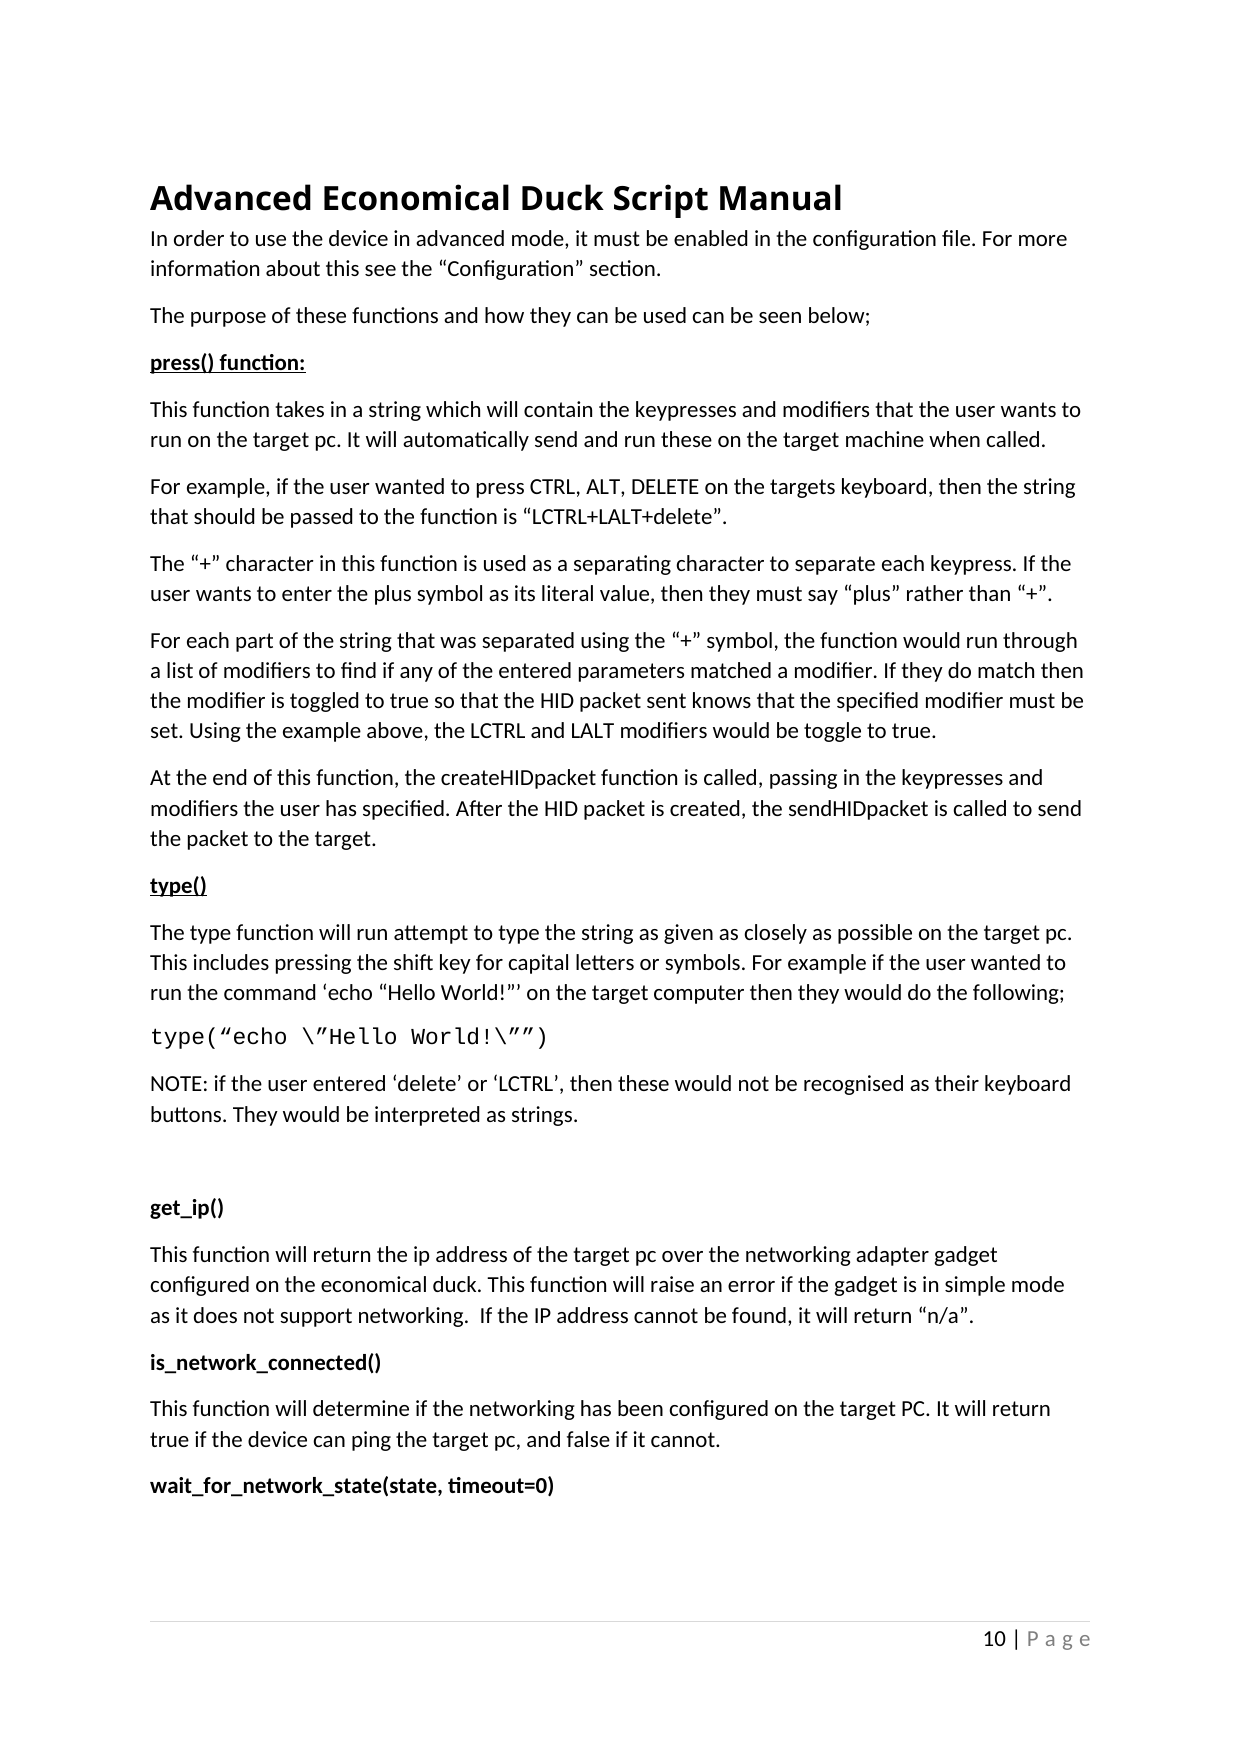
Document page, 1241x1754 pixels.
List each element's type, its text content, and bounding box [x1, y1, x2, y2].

text This function will return the ip address of the target pc over the networking adapter gadget configured on the economical duck. This function will raise an error if the gadget is in simple mode as it does not support networking. If the IP address cannot be found, it will return “n/a”. [150, 1240, 1090, 1329]
text The purpose of these functions and how they can be used can be seen below; [150, 301, 1090, 329]
text At the end of this function, the createHIDpacket function is called, passing in the keypresses and modifiers the user has specified. After the HID packet is created, the sendHIDpacket is called to send the packet to the target. [150, 763, 1090, 852]
text The type function will run attempt to type the string as given as closely as possible on the target pc. This includes pressing the shift key for capital letters or symbols. For example if the user wanted to run the command ‘echo “Hello World!”’ on the target computer then they would do the following; [150, 918, 1090, 1006]
text The “+” character in this function is used as a separating character to separate each keypress. If the user wants to enter the plus symbol as its literal value, then they must say “plus” rather than “+”. [150, 549, 1090, 607]
subtitle Advanced Economical Duck Script Manual [150, 175, 1090, 220]
text For each part of the string that was separated using the “+” symbol, the function would run through a list of modifiers to find if any of the entered parameters matched a modifier. If they do match then the modifier is toggled to true so that the HID packet sent knows that the specified modifier must be set. Using the example above, the LCTRL and LALT modifiers would be toggle to true. [150, 626, 1090, 745]
text In order to use the device in advanced mode, it must be enabled in the configuration file. For more information about this see the “Configuration” section. [150, 224, 1090, 282]
text type(“echo \”Hello World!\””) [150, 1025, 1090, 1051]
text NOTE: if the user entered ‘delete’ or ‘LCTRL’, then these would not be recognised as their keyboard buttons. They would be interpreted as strings. [150, 1069, 1090, 1128]
text type() [150, 871, 1090, 899]
text press() function: [150, 348, 1090, 376]
text This function will determine if the networking has been configured on the target PC. It will return true if the device can ping the target pc, and false if it cannot. [150, 1394, 1090, 1453]
text wait_for_network_state(state, timeout=0) [150, 1472, 1090, 1500]
text is_network_connected() [150, 1348, 1090, 1376]
text For example, if the user wanted to press CTRL, ALT, DELETE on the targets keyboard, then the string that should be passed to the function is “LCTRL+LALT+delete”. [150, 472, 1090, 530]
text get_ip() [150, 1193, 1090, 1222]
text This function takes in a string which will contain the keypresses and modifiers that the user wants to run on the target pc. It will automatically send and run these on the target machine when called. [150, 395, 1090, 453]
